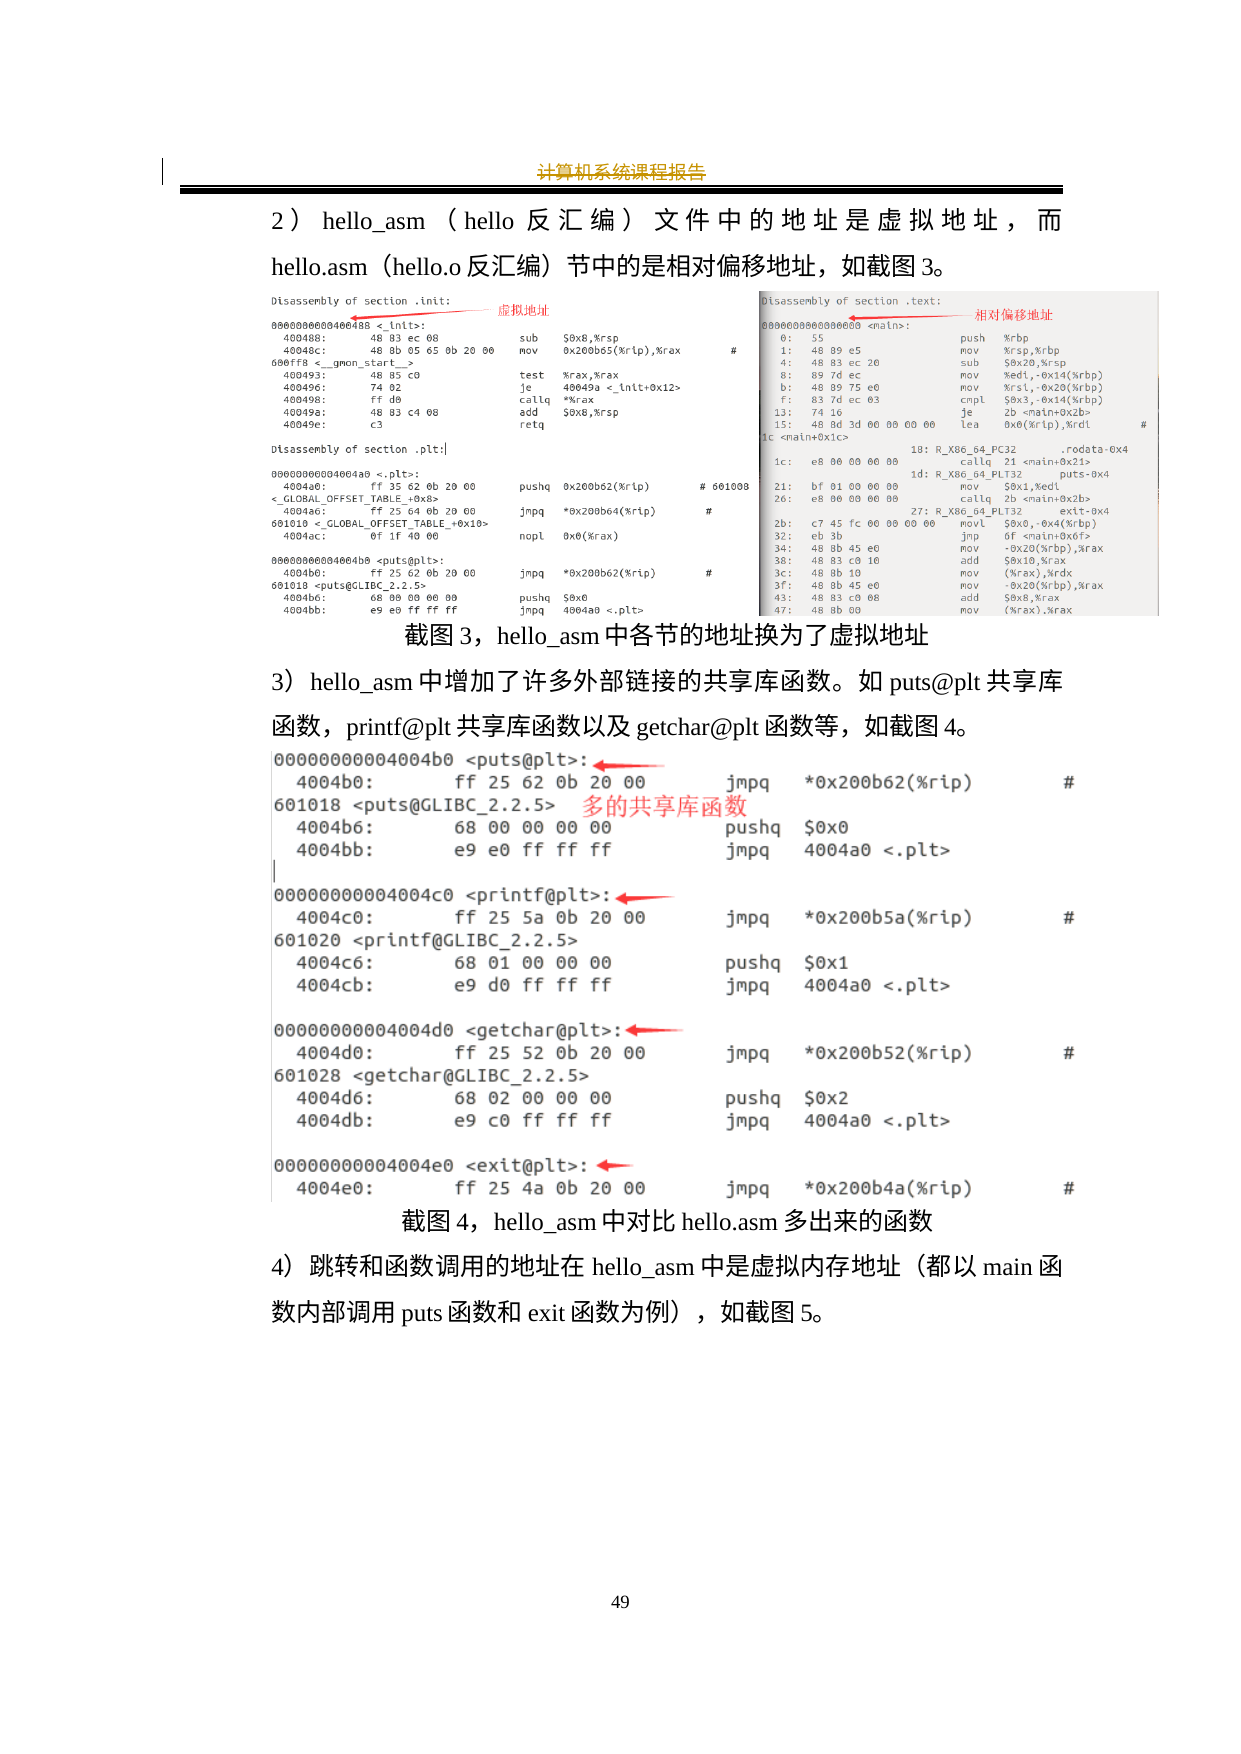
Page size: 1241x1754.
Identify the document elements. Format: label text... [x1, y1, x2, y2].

text 截图4，hello_asm中对比hello.asm多出来的函数 [271, 1202, 1063, 1238]
text 截图3，hello_asm中各节的地址换为了虚拟地址 [271, 616, 1063, 652]
text 4）跳转和函数调用的地址在hello_asm中是虚拟内存地址（都以main函数内部调用puts函数和exit函数为例），如截图5。 [271, 1247, 1063, 1328]
picture [271, 751, 1159, 1202]
picture [271, 291, 1159, 616]
text 2）hello_asm（hello反汇编）文件中的地址是虚拟地址，而hello.asm（hello.o反汇编）节中的是相对偏移地址，如截图3。 [271, 201, 1063, 282]
text 3）hello_asm中增加了许多外部链接的共享库函数。如puts@plt共享库函数，printf@plt共享库函数以及getchar@plt函数等，如截图4。 [271, 661, 1063, 742]
